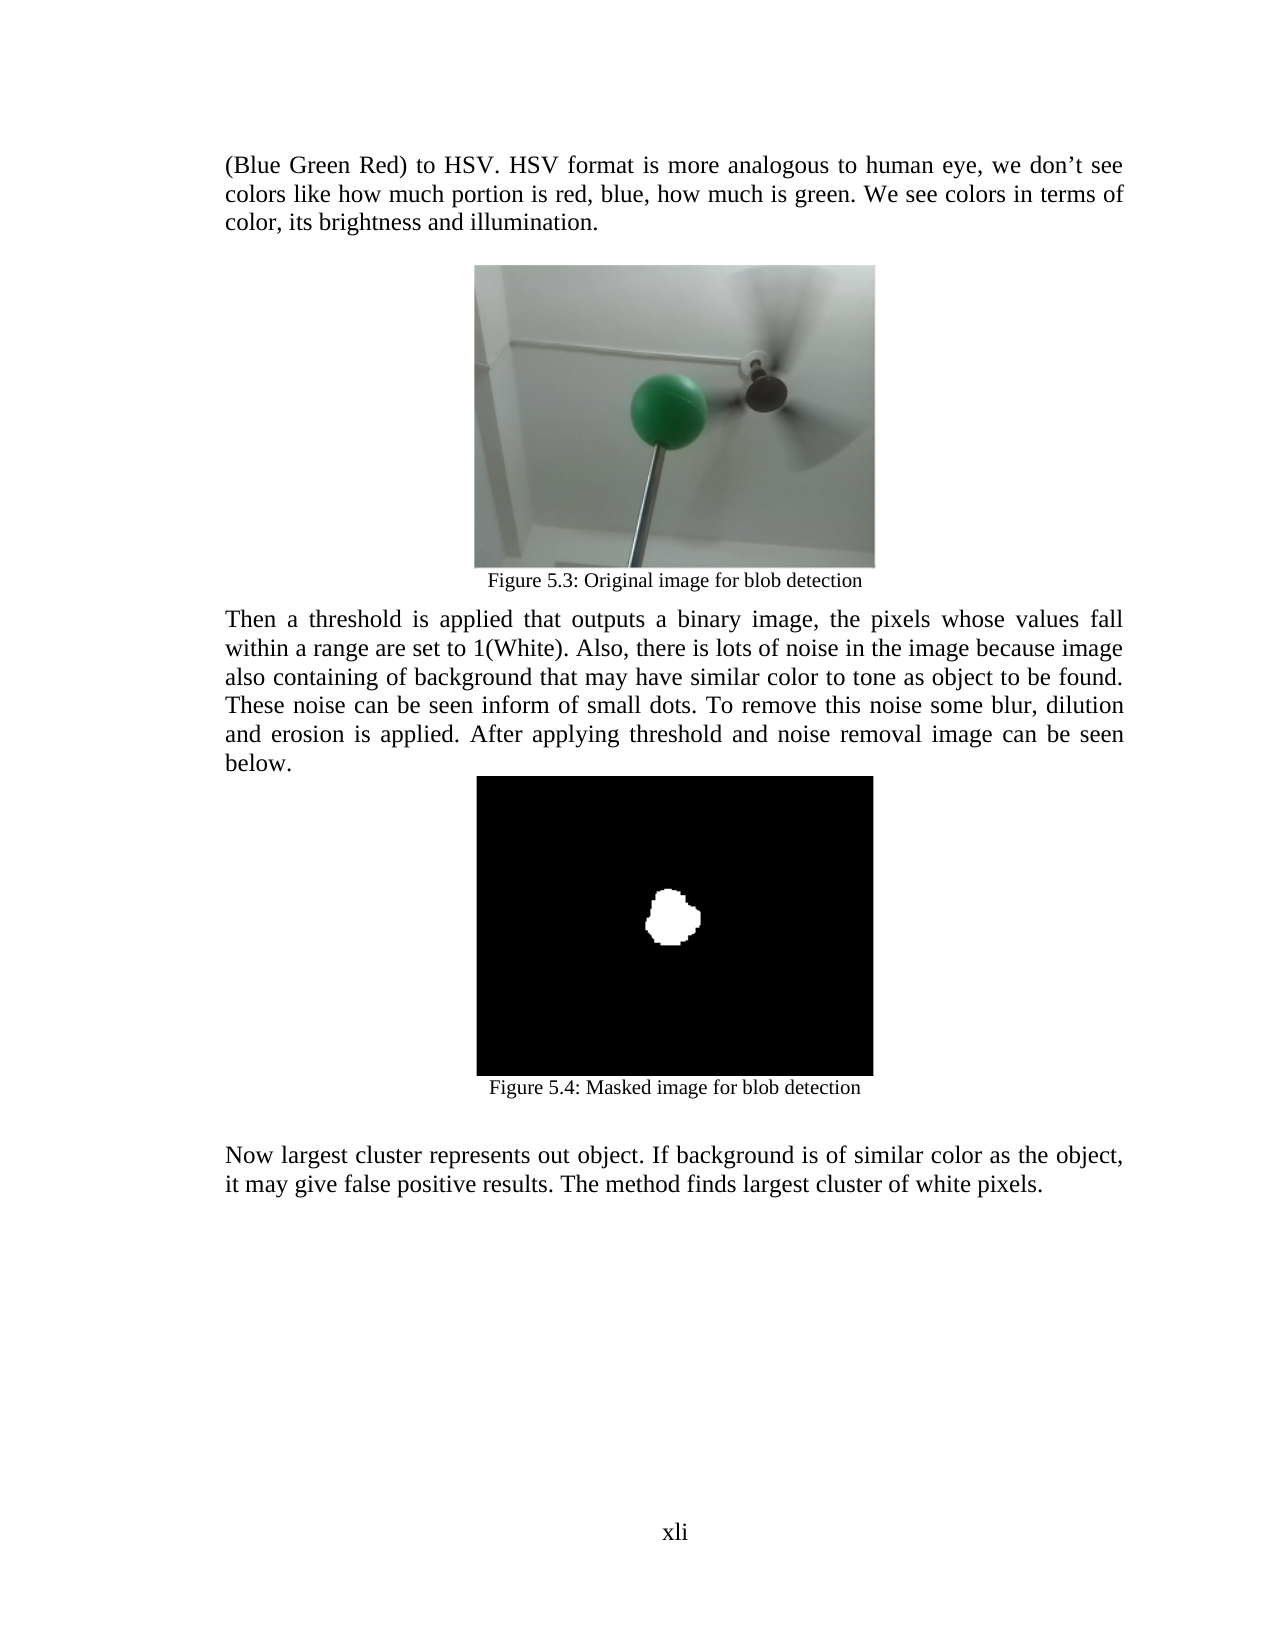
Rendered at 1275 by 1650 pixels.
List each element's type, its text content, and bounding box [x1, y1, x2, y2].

picture [474, 265, 876, 569]
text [225, 150, 1125, 236]
picture [476, 776, 874, 1076]
text Now largest cluster represents out object. If background is of similar color as the object, it may give false positive results. The method finds largest cluster of white pixels. [225, 1140, 1125, 1197]
text Figure 5.3: Original image for blob detection [225, 568, 1125, 592]
text Then a threshold is applied that outputs a binary image, the pixels whose values fall within a range are set to 1(White). Also, there is lots of noise in the image because image also containing of background that may have similar color to tone as object to be found. These noise can be seen inform of small dots. To remove this noise some blur, dilution and erosion is applied. After applying threshold and noise removal image can be seen below. [225, 604, 1125, 777]
text Figure 5.4: Masked image for blob detection [225, 1075, 1125, 1099]
